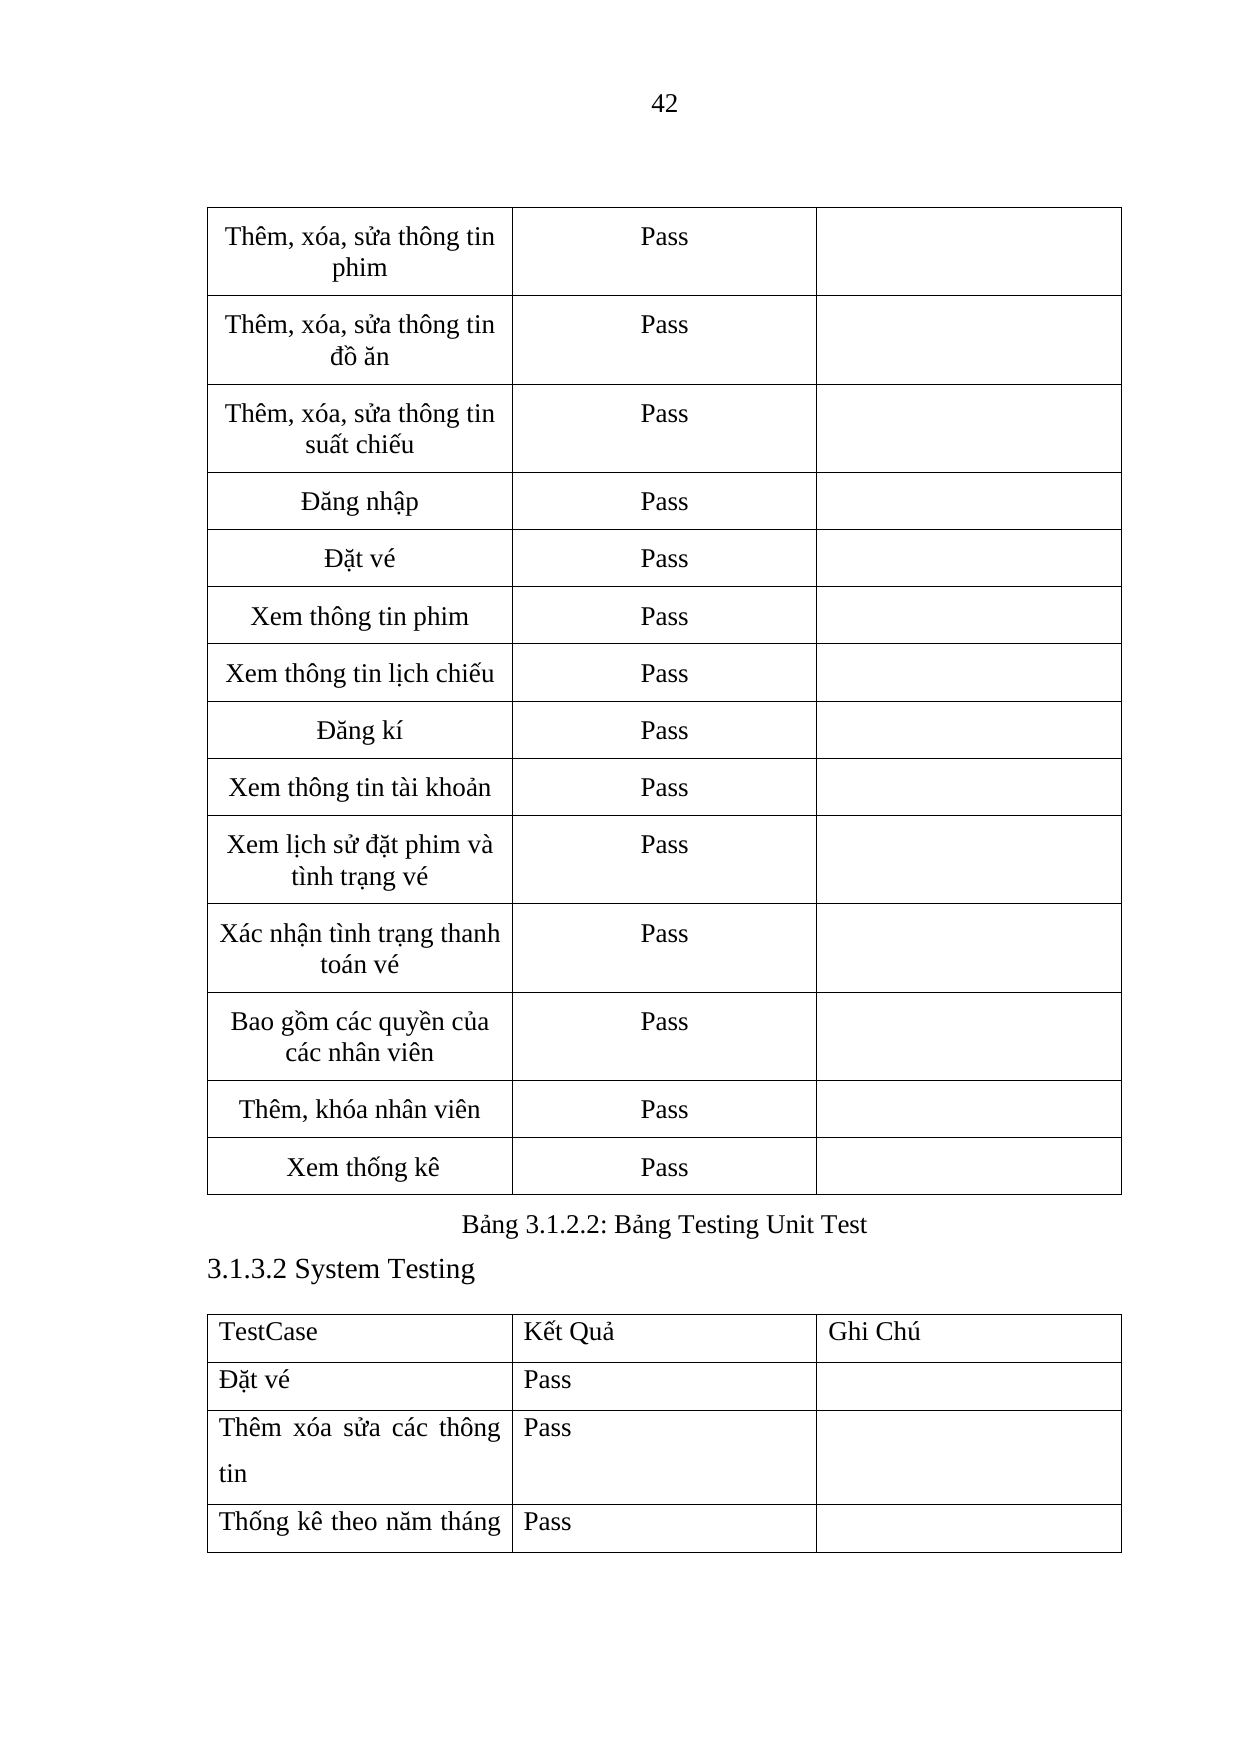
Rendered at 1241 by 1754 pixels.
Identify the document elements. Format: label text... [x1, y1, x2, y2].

table_cell Thêm xóa sửa các thông tin [208, 1411, 512, 1504]
table_cell Xem thông tin tài khoản [208, 759, 512, 815]
table_cell Thêm, xóa, sửa thông tin đồ ăn [208, 296, 512, 383]
table_cell Pass [513, 993, 816, 1080]
table_cell [817, 1411, 1121, 1504]
table_cell [817, 1138, 1121, 1194]
table_cell [817, 904, 1121, 992]
table_cell Thêm, khóa nhân viên [208, 1081, 512, 1137]
table_cell Thêm, xóa, sửa thông tin phim [208, 208, 512, 295]
table_cell [817, 1081, 1121, 1137]
table_cell [817, 702, 1121, 758]
table_cell Bao gồm các quyền của các nhân viên [208, 993, 512, 1080]
table_cell Pass [513, 759, 816, 815]
table_cell Pass [513, 208, 816, 295]
table_cell Pass [513, 1138, 816, 1194]
table_cell Xem thông tin phim [208, 587, 512, 643]
table_cell Pass [513, 1363, 816, 1410]
table_cell [817, 759, 1121, 815]
table_cell [817, 208, 1121, 295]
table_cell Pass [513, 816, 816, 903]
table_cell Pass [513, 644, 816, 701]
table_header TestCase [208, 1315, 512, 1362]
table_cell [817, 296, 1121, 383]
table_cell Pass [513, 587, 816, 643]
table_cell Xem lịch sử đặt phim và tình trạng vé [208, 816, 512, 903]
table_header Ghi Chú [817, 1315, 1121, 1362]
table_cell [817, 1505, 1121, 1552]
table_cell Pass [513, 1081, 816, 1137]
table_cell [817, 530, 1121, 586]
table_cell Xác nhận tình trạng thanh toán vé [208, 904, 512, 992]
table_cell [208, 1505, 512, 1552]
table_cell Pass [513, 530, 816, 586]
table_cell Đặt vé [208, 530, 512, 586]
table_cell Đặt vé [208, 1363, 512, 1410]
table_cell [817, 385, 1121, 472]
table_cell Pass [513, 702, 816, 758]
table_cell [817, 644, 1121, 701]
table_header Kết Quả [513, 1315, 816, 1362]
table_cell Pass [513, 904, 816, 992]
table_cell Đăng kí [208, 702, 512, 758]
table_cell Đăng nhập [208, 473, 512, 529]
subtitle System Testing [207, 1251, 1122, 1285]
table_cell Pass [513, 296, 816, 383]
table_cell Pass [513, 473, 816, 529]
table_cell Pass [513, 1411, 816, 1504]
table_cell [817, 993, 1121, 1080]
table_cell Xem thống kê [208, 1138, 512, 1194]
table_cell [817, 816, 1121, 903]
table_cell [817, 587, 1121, 643]
table_cell Xem thông tin lịch chiếu [208, 644, 512, 701]
table_cell Pass [513, 1505, 816, 1552]
table_cell [817, 473, 1121, 529]
table_cell Pass [513, 385, 816, 472]
table_cell [817, 1363, 1121, 1410]
table_cell Thêm, xóa, sửa thông tin suất chiếu [208, 385, 512, 472]
